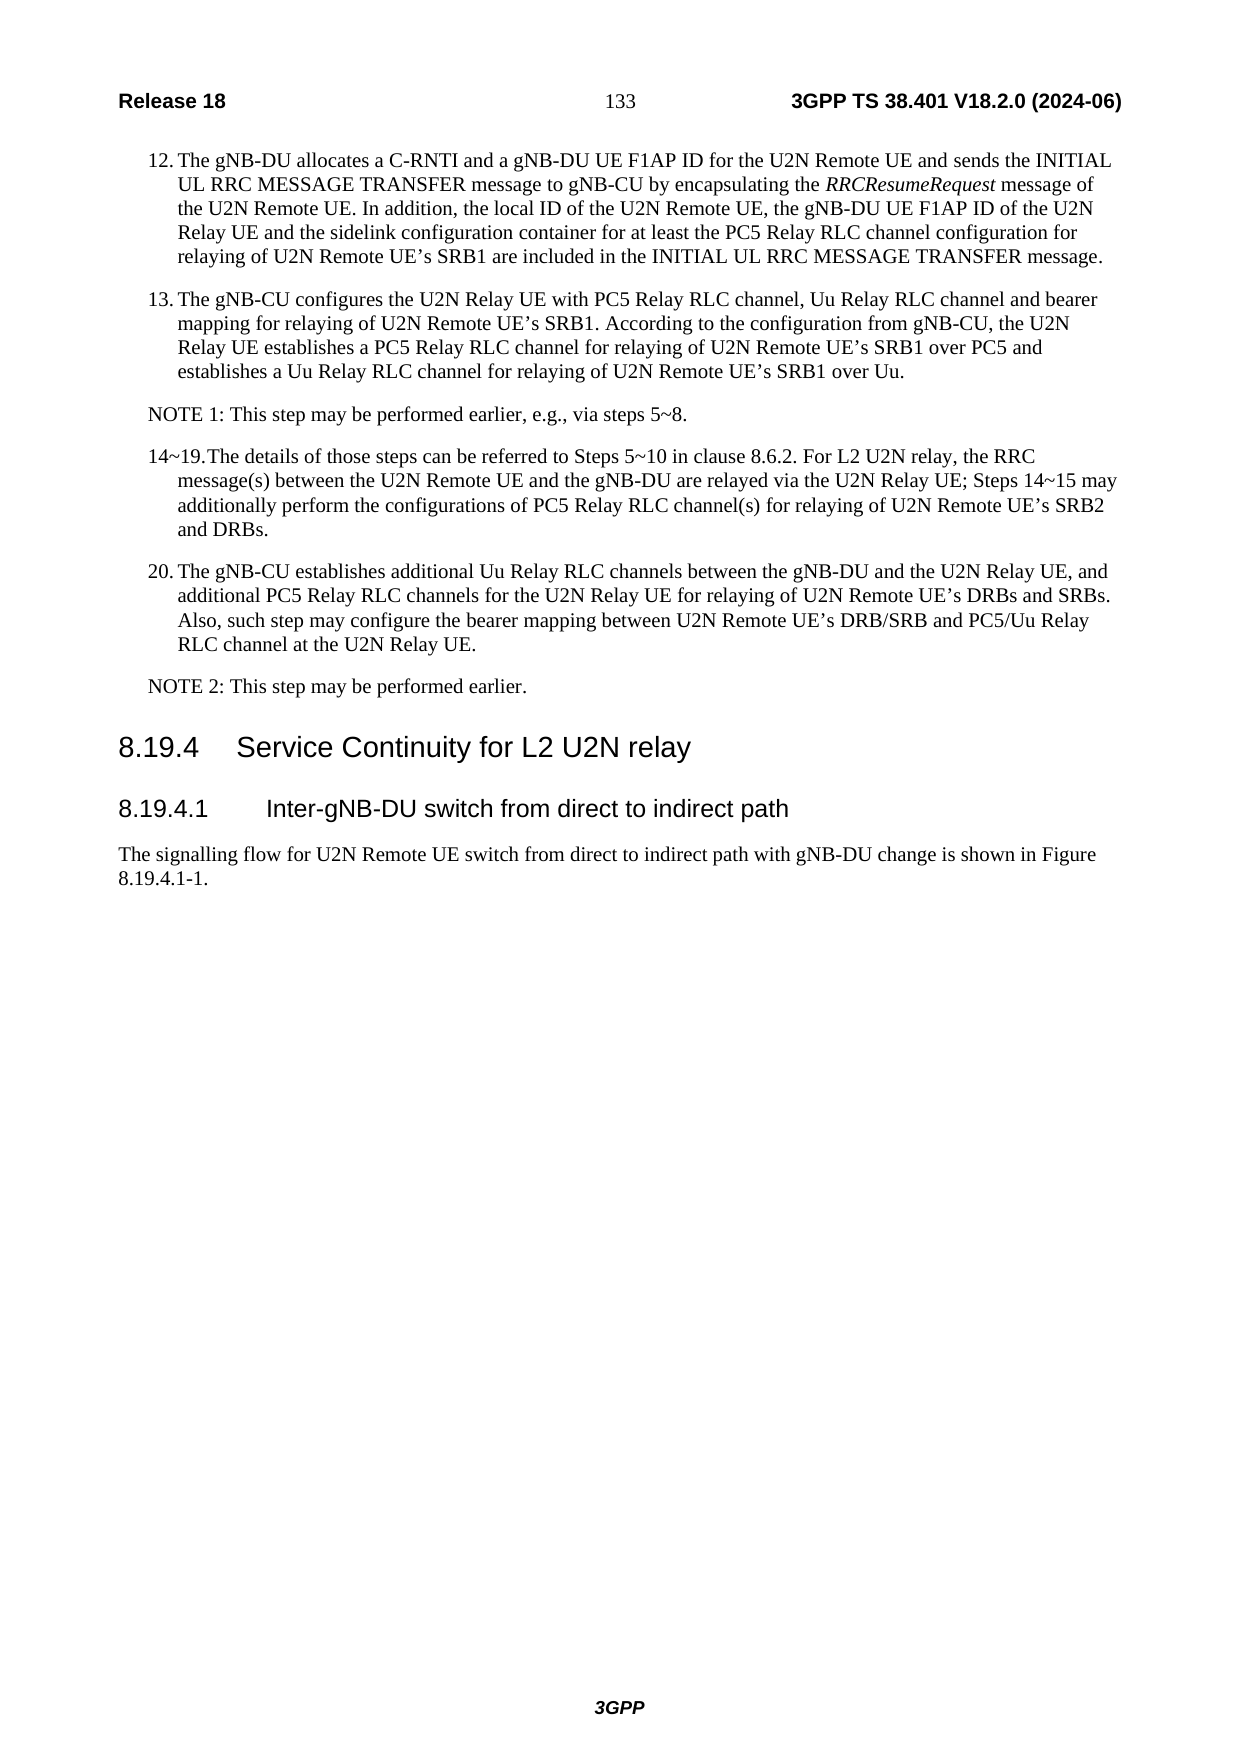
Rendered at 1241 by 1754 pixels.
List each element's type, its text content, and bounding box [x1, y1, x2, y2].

text NOTE 2: This step may be performed earlier. [148, 674, 1122, 698]
text The signalling flow for U2N Remote UE switch from direct to indirect path with gNB-DU change is shown in Figure 8.19.4.1-1. [118, 842, 1122, 890]
text 20. The gNB-CU establishes additional Uu Relay RLC channels between the gNB-DU and the U2N Relay UE, and additional PC5 Relay RLC channels for the U2N Relay UE for relaying of U2N Remote UE’s DRBs and SRBs. Also, such step may configure the bearer mapping between U2N Remote UE’s DRB/SRB and PC5/Uu Relay RLC channel at the U2N Relay UE. [148, 559, 1122, 656]
text NOTE 1: This step may be performed earlier, e.g., via steps 5~8. [148, 402, 1122, 426]
text 14~19. The details of those steps can be referred to Steps 5~10 in clause 8.6.2. For L2 U2N relay, the RRC message(s) between the U2N Remote UE and the gNB-DU are relayed via the U2N Relay UE; Steps 14~15 may additionally perform the configurations of PC5 Relay RLC channel(s) for relaying of U2N Remote UE’s SRB2 and DRBs. [148, 444, 1122, 541]
text 12. The gNB-DU allocates a C-RNTI and a gNB-DU UE F1AP ID for the U2N Remote UE and sends the INITIAL UL RRC MESSAGE TRANSFER message to gNB-CU by encapsulating the RRCResumeRequest message of the U2N Remote UE. In addition, the local ID of the U2N Remote UE, the gNB-DU UE F1AP ID of the U2N Relay UE and the sidelink configuration container for at least the PC5 Relay RLC channel configuration for relaying of U2N Remote UE’s SRB1 are included in the INITIAL UL RRC MESSAGE TRANSFER message. [148, 147, 1122, 268]
subtitle 8.19.4.1 Inter-gNB-DU switch from direct to indirect path [118, 794, 1122, 823]
subtitle 8.19.4 Service Continuity for L2 U2N relay [118, 730, 1122, 763]
text 13. The gNB-CU configures the U2N Relay UE with PC5 Relay RLC channel, Uu Relay RLC channel and bearer mapping for relaying of U2N Remote UE’s SRB1. According to the configuration from gNB-CU, the U2N Relay UE establishes a PC5 Relay RLC channel for relaying of U2N Remote UE’s SRB1 over PC5 and establishes a Uu Relay RLC channel for relaying of U2N Remote UE’s SRB1 over Uu. [148, 287, 1122, 383]
